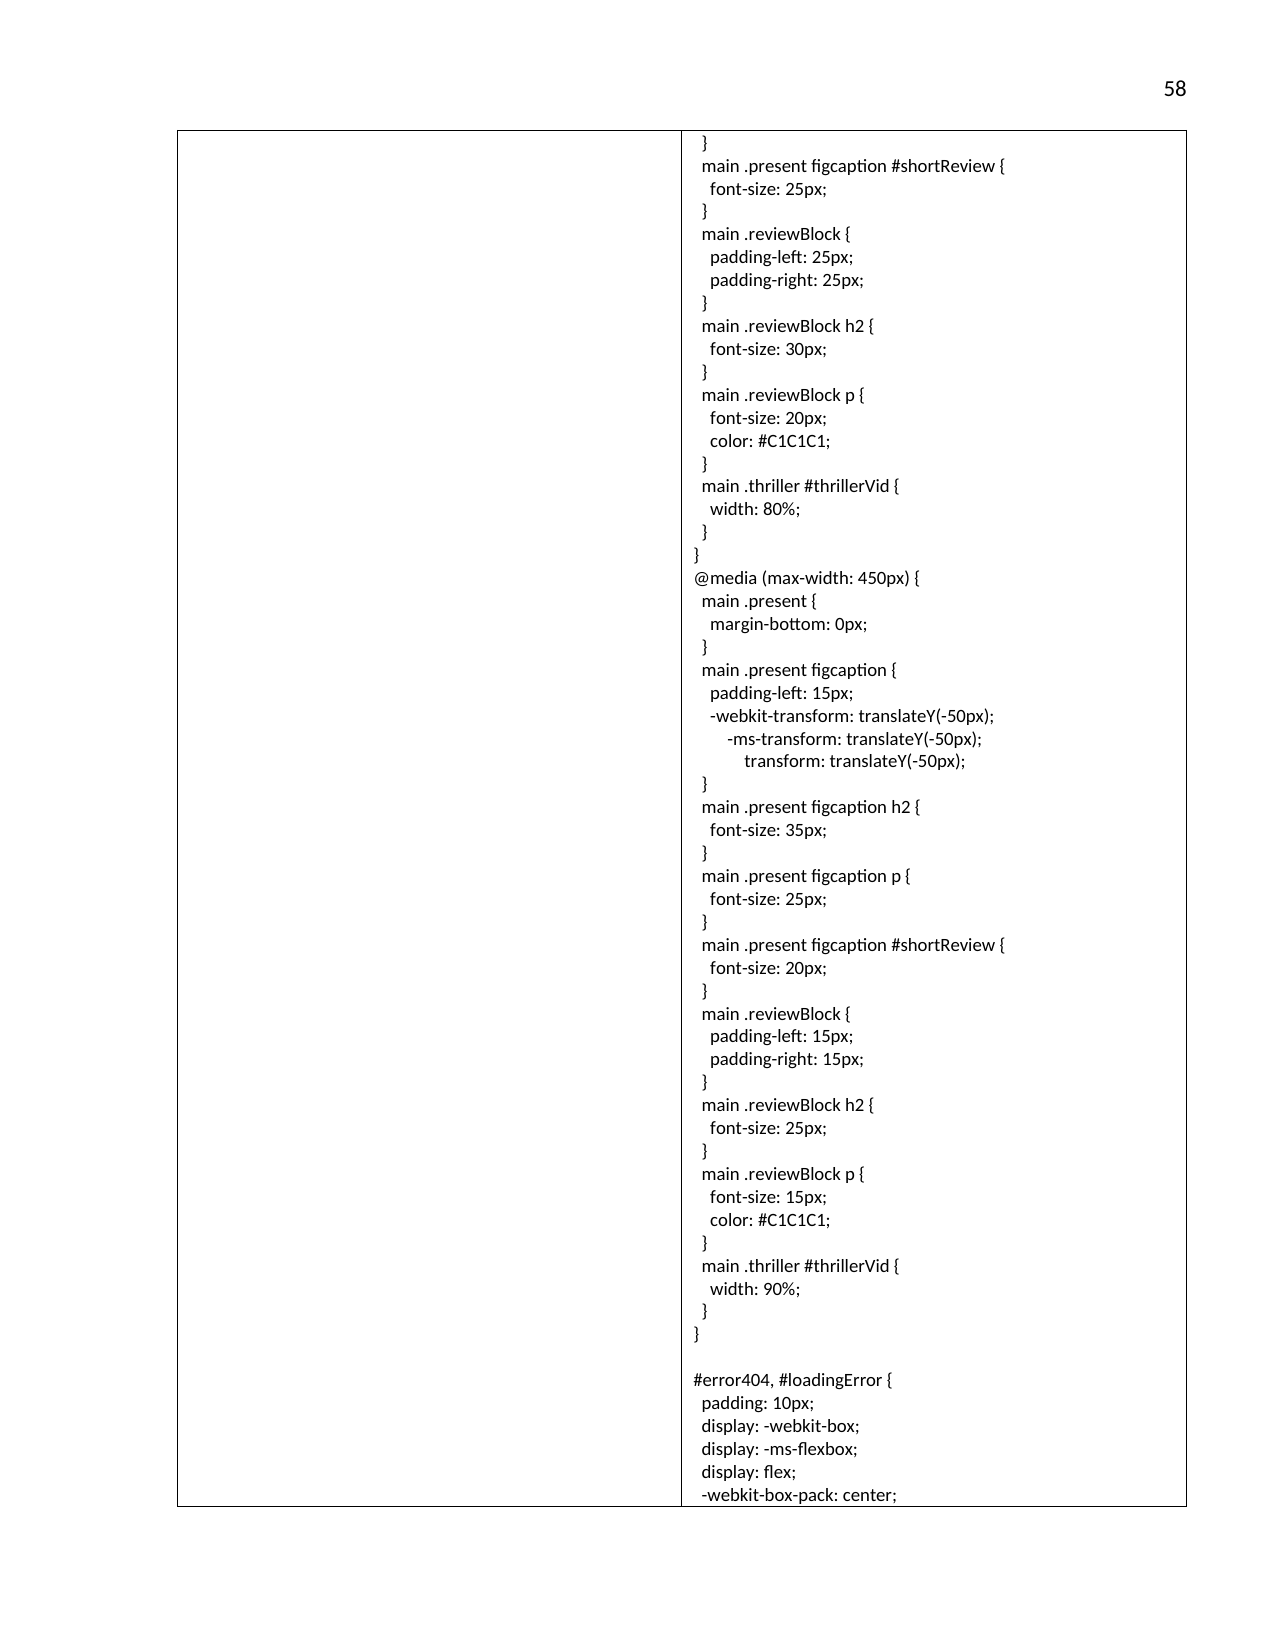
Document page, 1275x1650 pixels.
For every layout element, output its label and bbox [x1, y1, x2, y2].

table_cell [178, 131, 681, 1506]
table_cell [682, 131, 1186, 1506]
